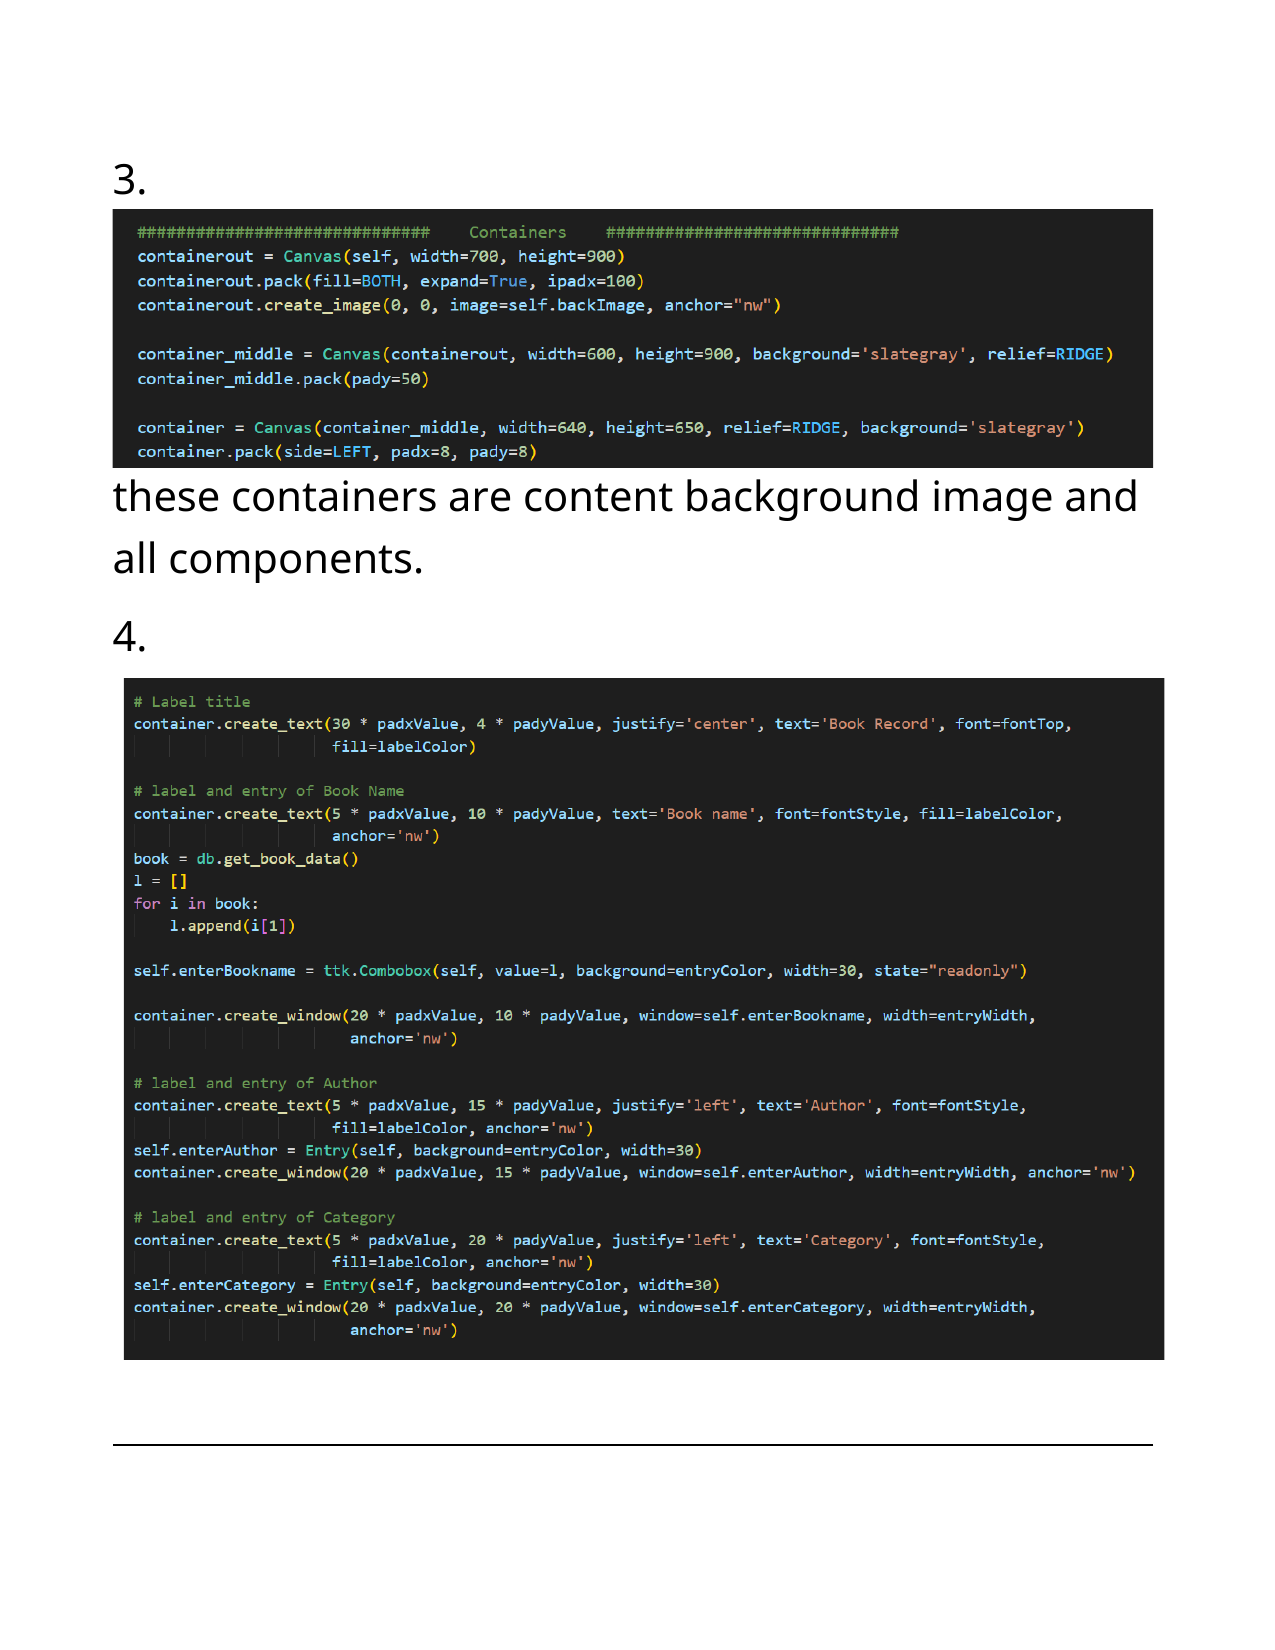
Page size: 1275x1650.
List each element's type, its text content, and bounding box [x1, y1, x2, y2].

text 4. [112, 606, 1153, 663]
text 3. these containers are content background image and all components. [112, 468, 1153, 585]
text 3. these containers are content background image and all components. [112, 150, 1153, 209]
